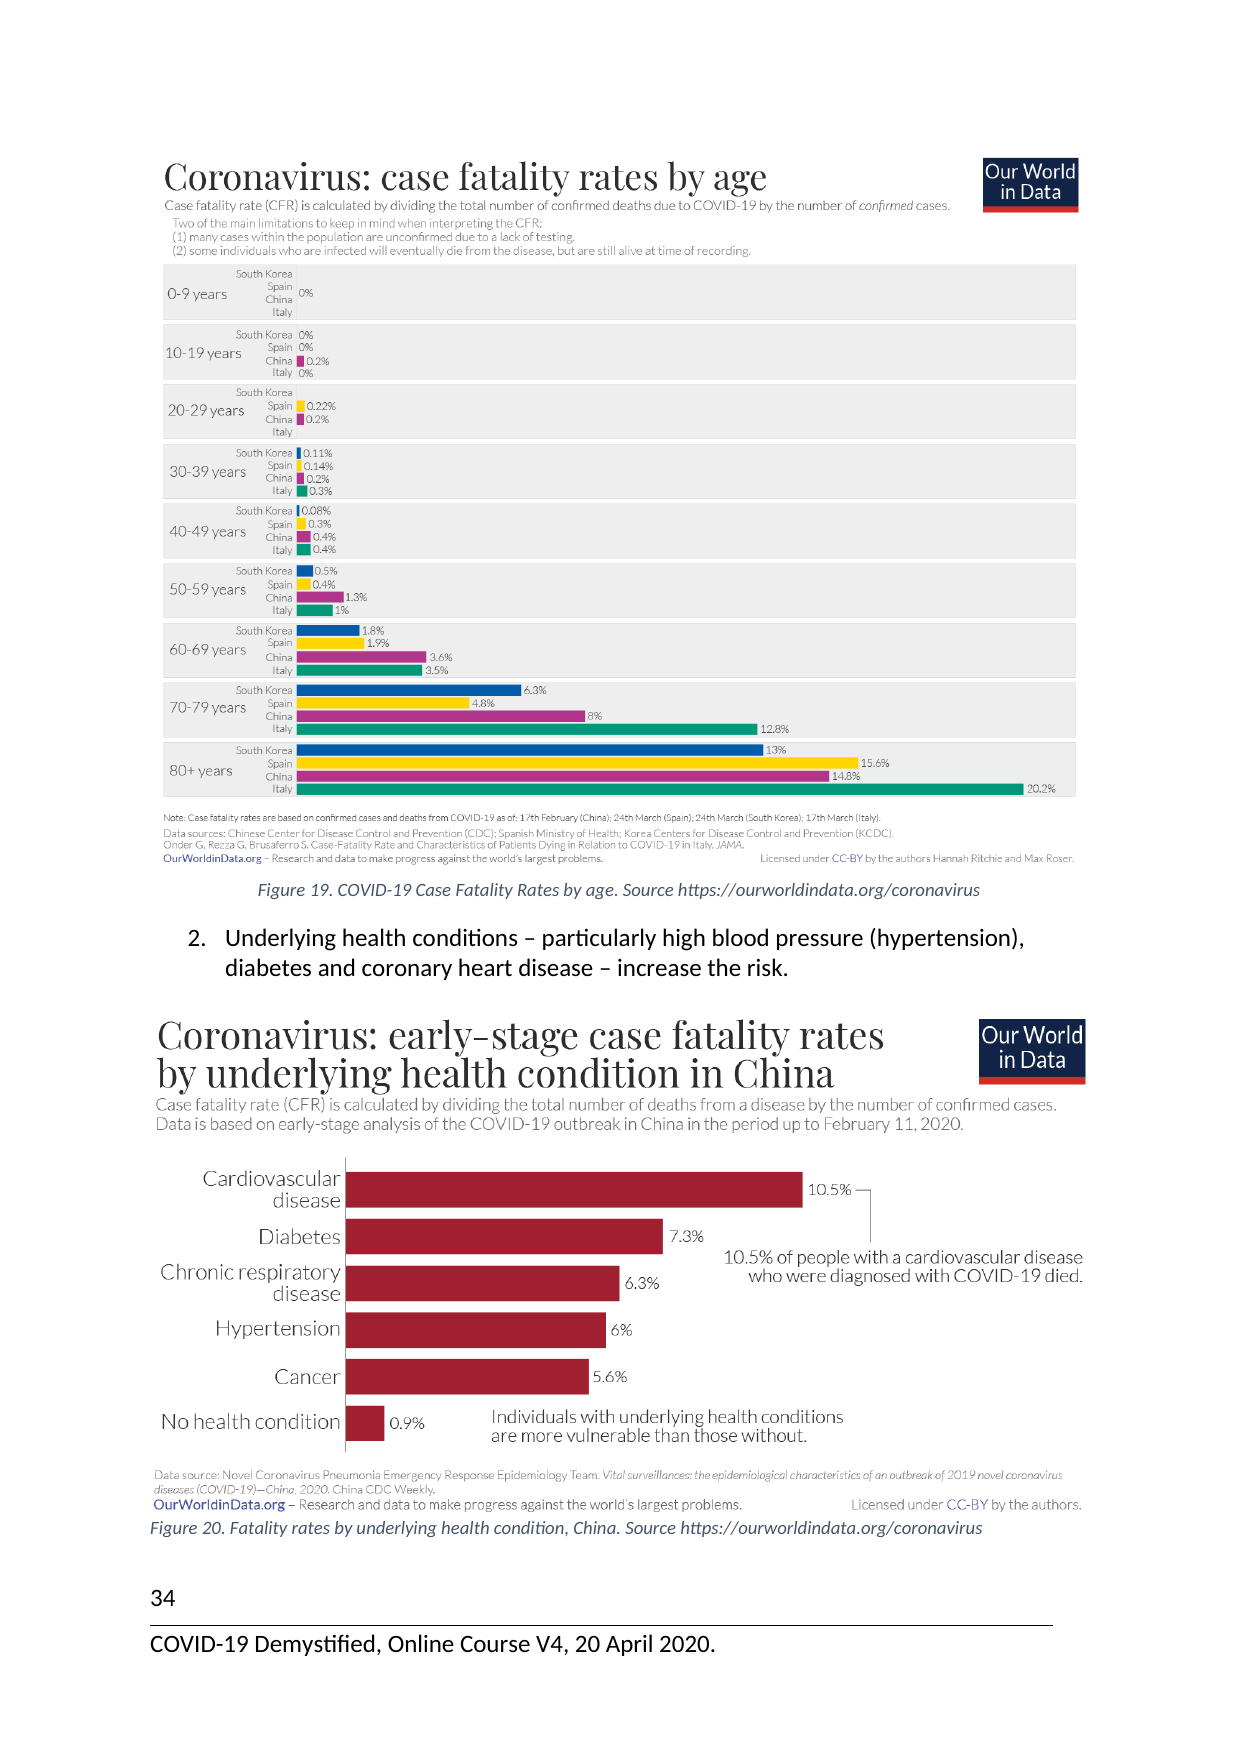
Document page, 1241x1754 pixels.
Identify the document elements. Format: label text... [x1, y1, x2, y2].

picture [150, 150, 1090, 878]
picture [150, 1013, 1090, 1517]
list Underlying health conditions – particularly high blood pressure (hypertension), diabetes and coronary heart disease – increase the risk. [187, 922, 1090, 983]
